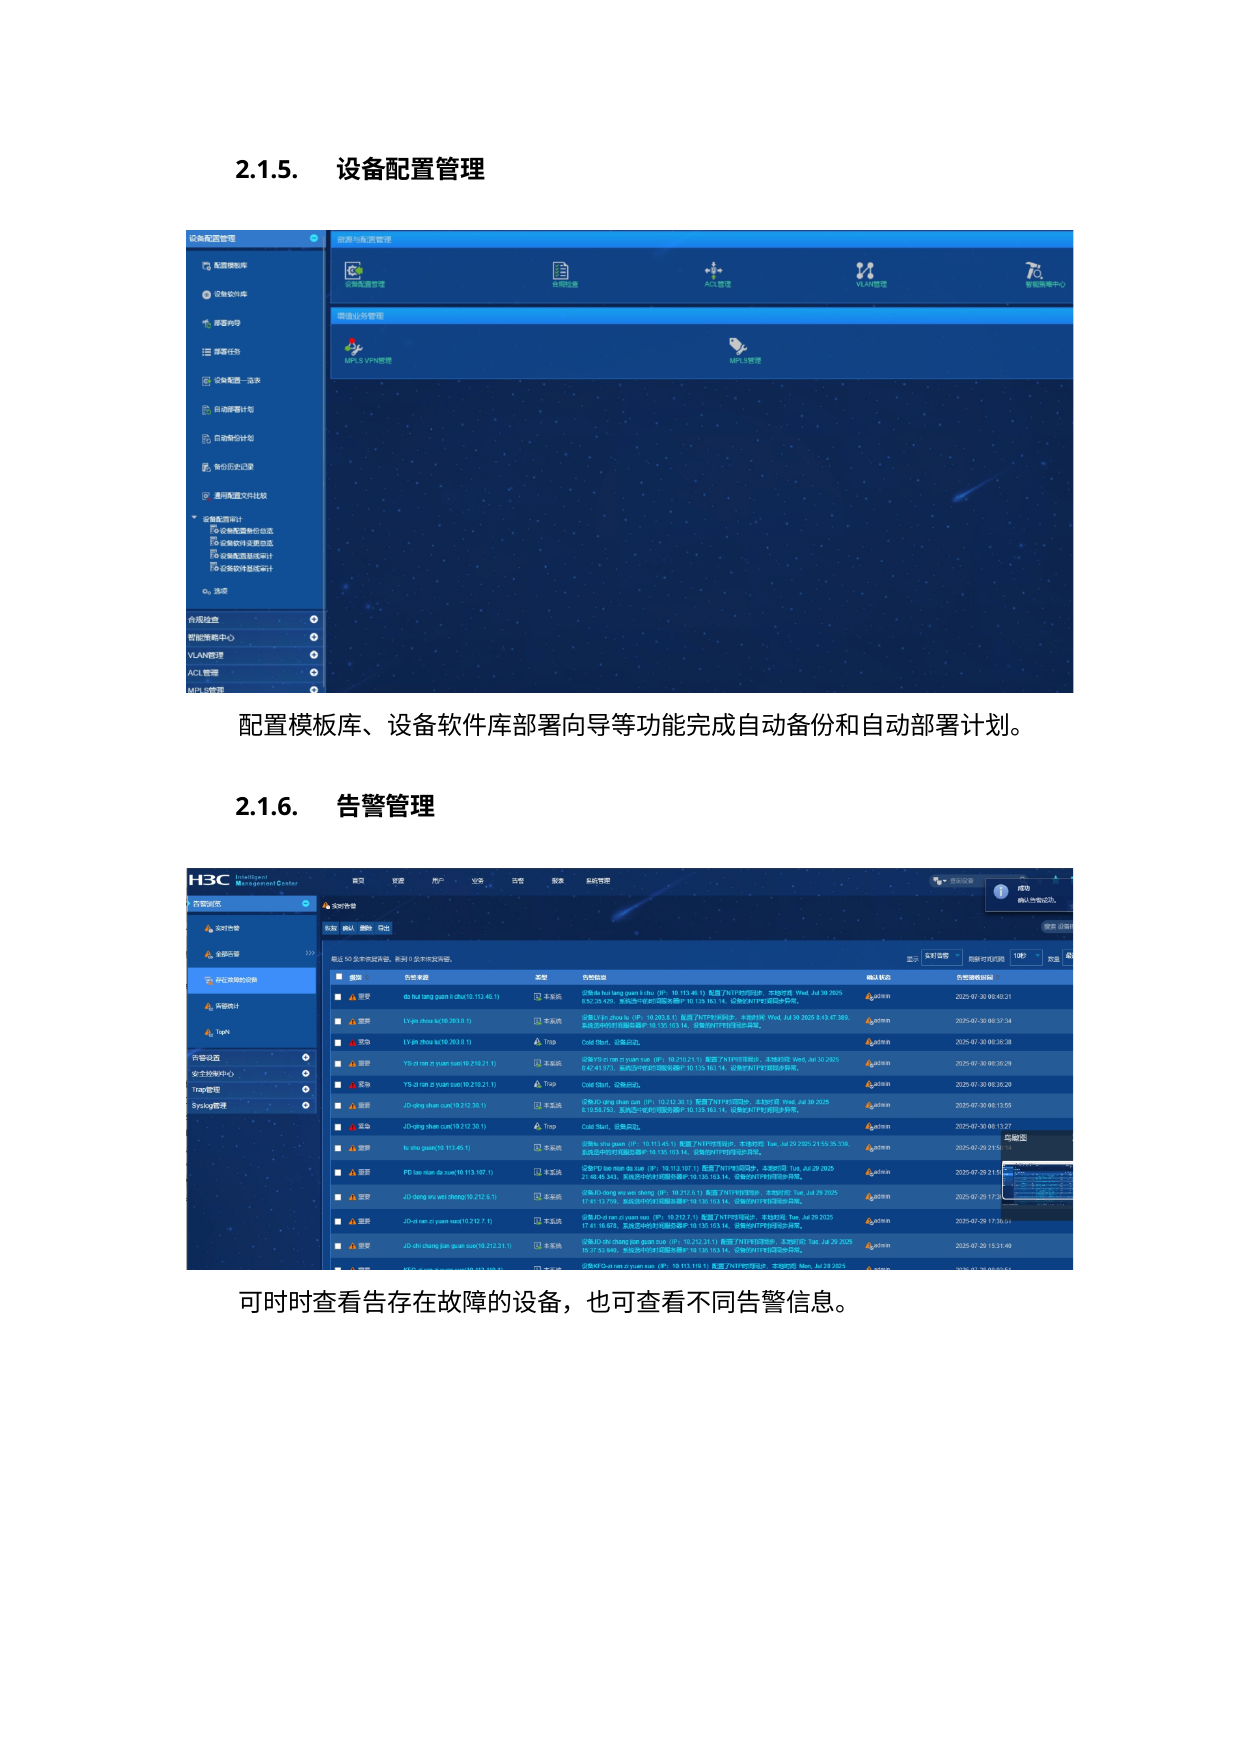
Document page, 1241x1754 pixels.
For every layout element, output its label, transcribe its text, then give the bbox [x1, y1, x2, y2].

text 配置模板库、设备软件库部署向导等功能完成自动备份和自动部署计划。 [189, 706, 1074, 742]
picture [186, 868, 1074, 1270]
text 可时时查看告存在故障的设备，也可查看不同告警信息。 [189, 1282, 1074, 1319]
picture [186, 230, 1074, 693]
text 告警管理 [186, 787, 1074, 823]
text 设备配置管理 [186, 149, 1074, 185]
